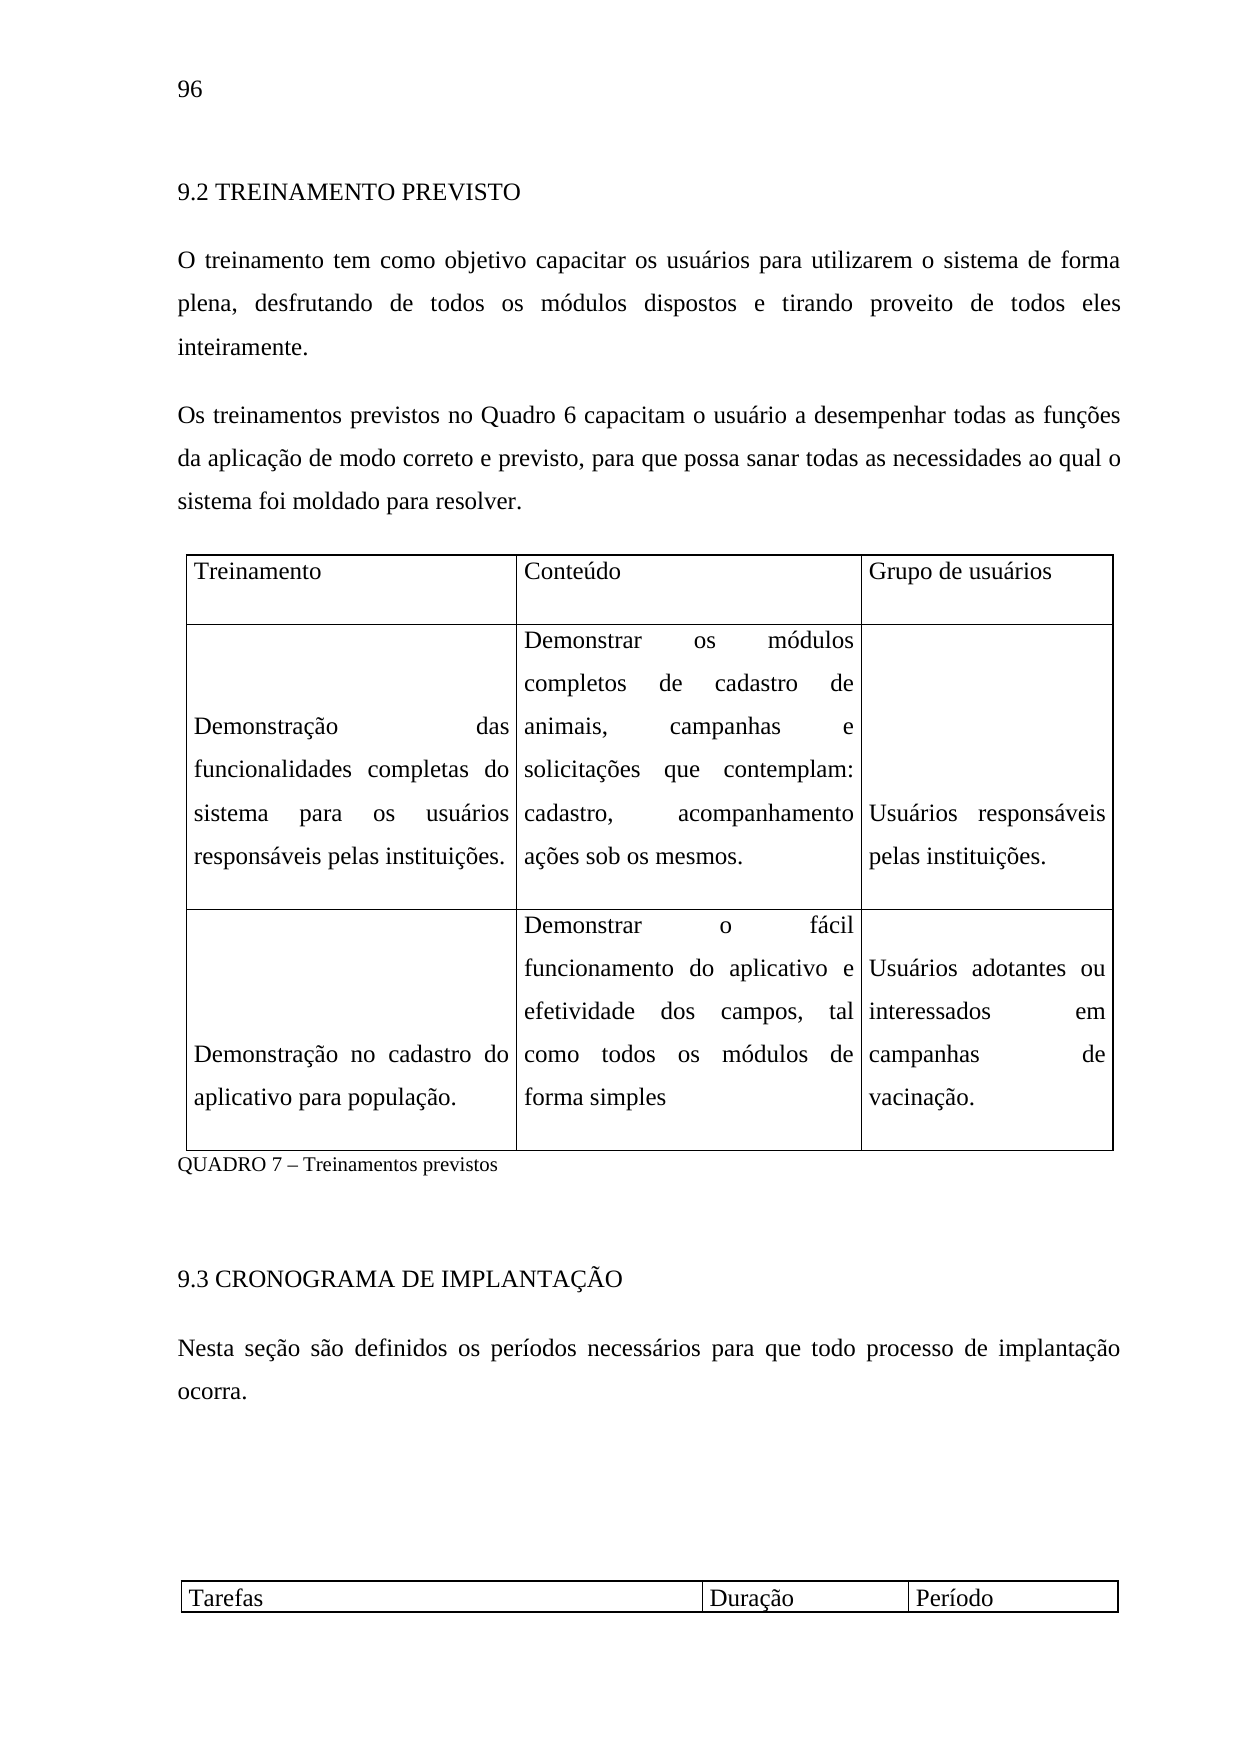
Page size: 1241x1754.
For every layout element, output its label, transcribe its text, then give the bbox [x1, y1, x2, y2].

table_header Período [909, 1582, 1117, 1611]
subtitle 9.3 CRONOGRAMA DE IMPLANTAÇÃO [177, 1264, 1122, 1293]
table_cell Demonstração das funcionalidades completas do sistema para os usuários responsáveis pelas instituições. [187, 625, 516, 909]
text Os treinamentos previstos no Quadro 6 capacitam o usuário a desempenhar todas as funções da aplicação de modo correto e previsto, para que possa sanar todas as necessidades ao qual o sistema foi moldado para resolver. [177, 400, 1122, 515]
table_cell Usuários adotantes ou interessados em campanhas de vacinação. [862, 910, 1112, 1150]
table_cell Demonstração no cadastro do aplicativo para população. [187, 910, 516, 1150]
table_header Conteúdo [517, 556, 861, 624]
table_header Tarefas [182, 1582, 702, 1611]
table_cell Demonstrar o fácil funcionamento do aplicativo e efetividade dos campos, tal como todos os módulos de forma simples [517, 910, 861, 1150]
table_cell Demonstrar os módulos completos de cadastro de animais, campanhas e solicitações que contemplam: cadastro, acompanhamento ações sob os mesmos. [517, 625, 861, 909]
table_cell Usuários responsáveis pelas instituições. [862, 625, 1112, 909]
subtitle 9.2 TREINAMENTO PREVISTO [177, 177, 1122, 206]
table_header Duração [703, 1582, 908, 1611]
table_header Treinamento [187, 556, 516, 624]
table_header Grupo de usuários [862, 556, 1112, 624]
text Nesta seção são definidos os períodos necessários para que todo processo de implantação ocorra. [177, 1333, 1122, 1404]
text O treinamento tem como objetivo capacitar os usuários para utilizarem o sistema de forma plena, desfrutando de todos os módulos dispostos e tirando proveito de todos eles inteiramente. [177, 245, 1122, 360]
